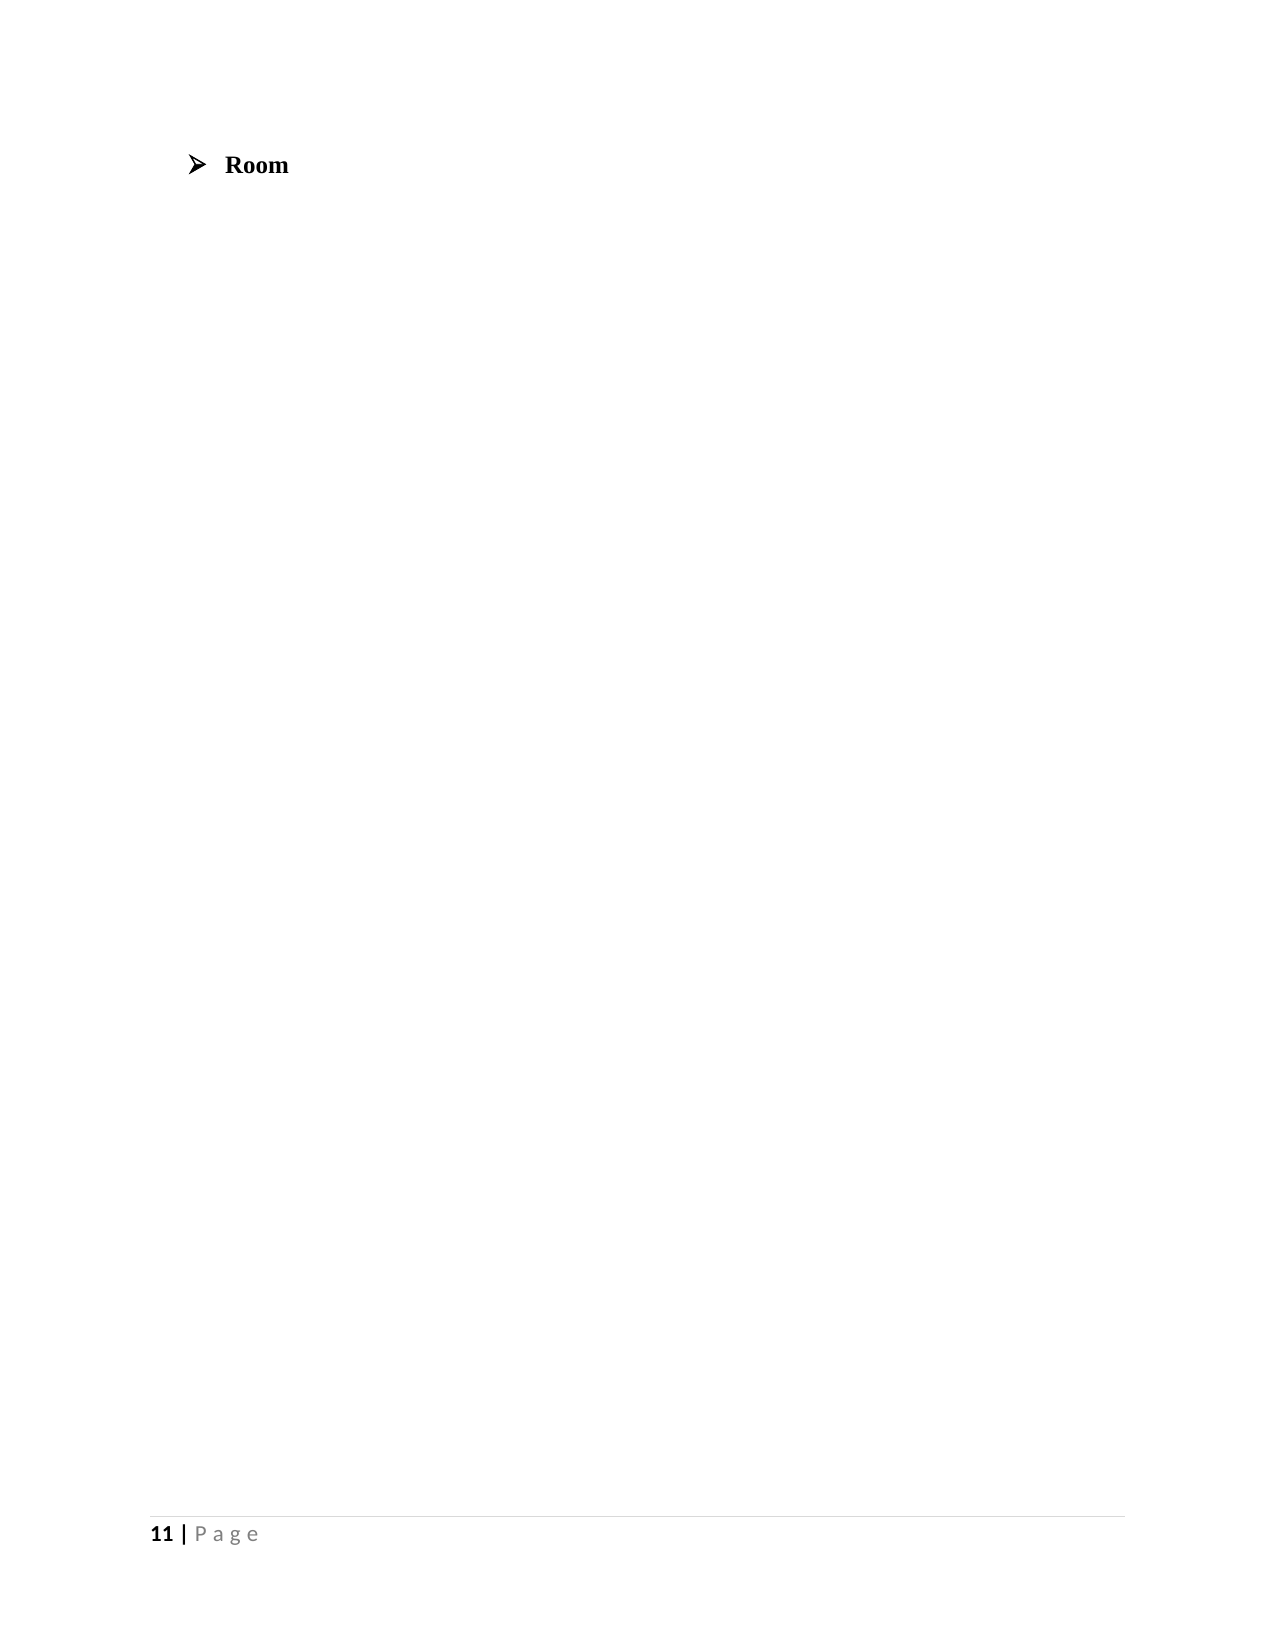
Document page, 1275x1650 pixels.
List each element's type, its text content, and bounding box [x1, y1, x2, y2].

list Room [187, 150, 1125, 179]
